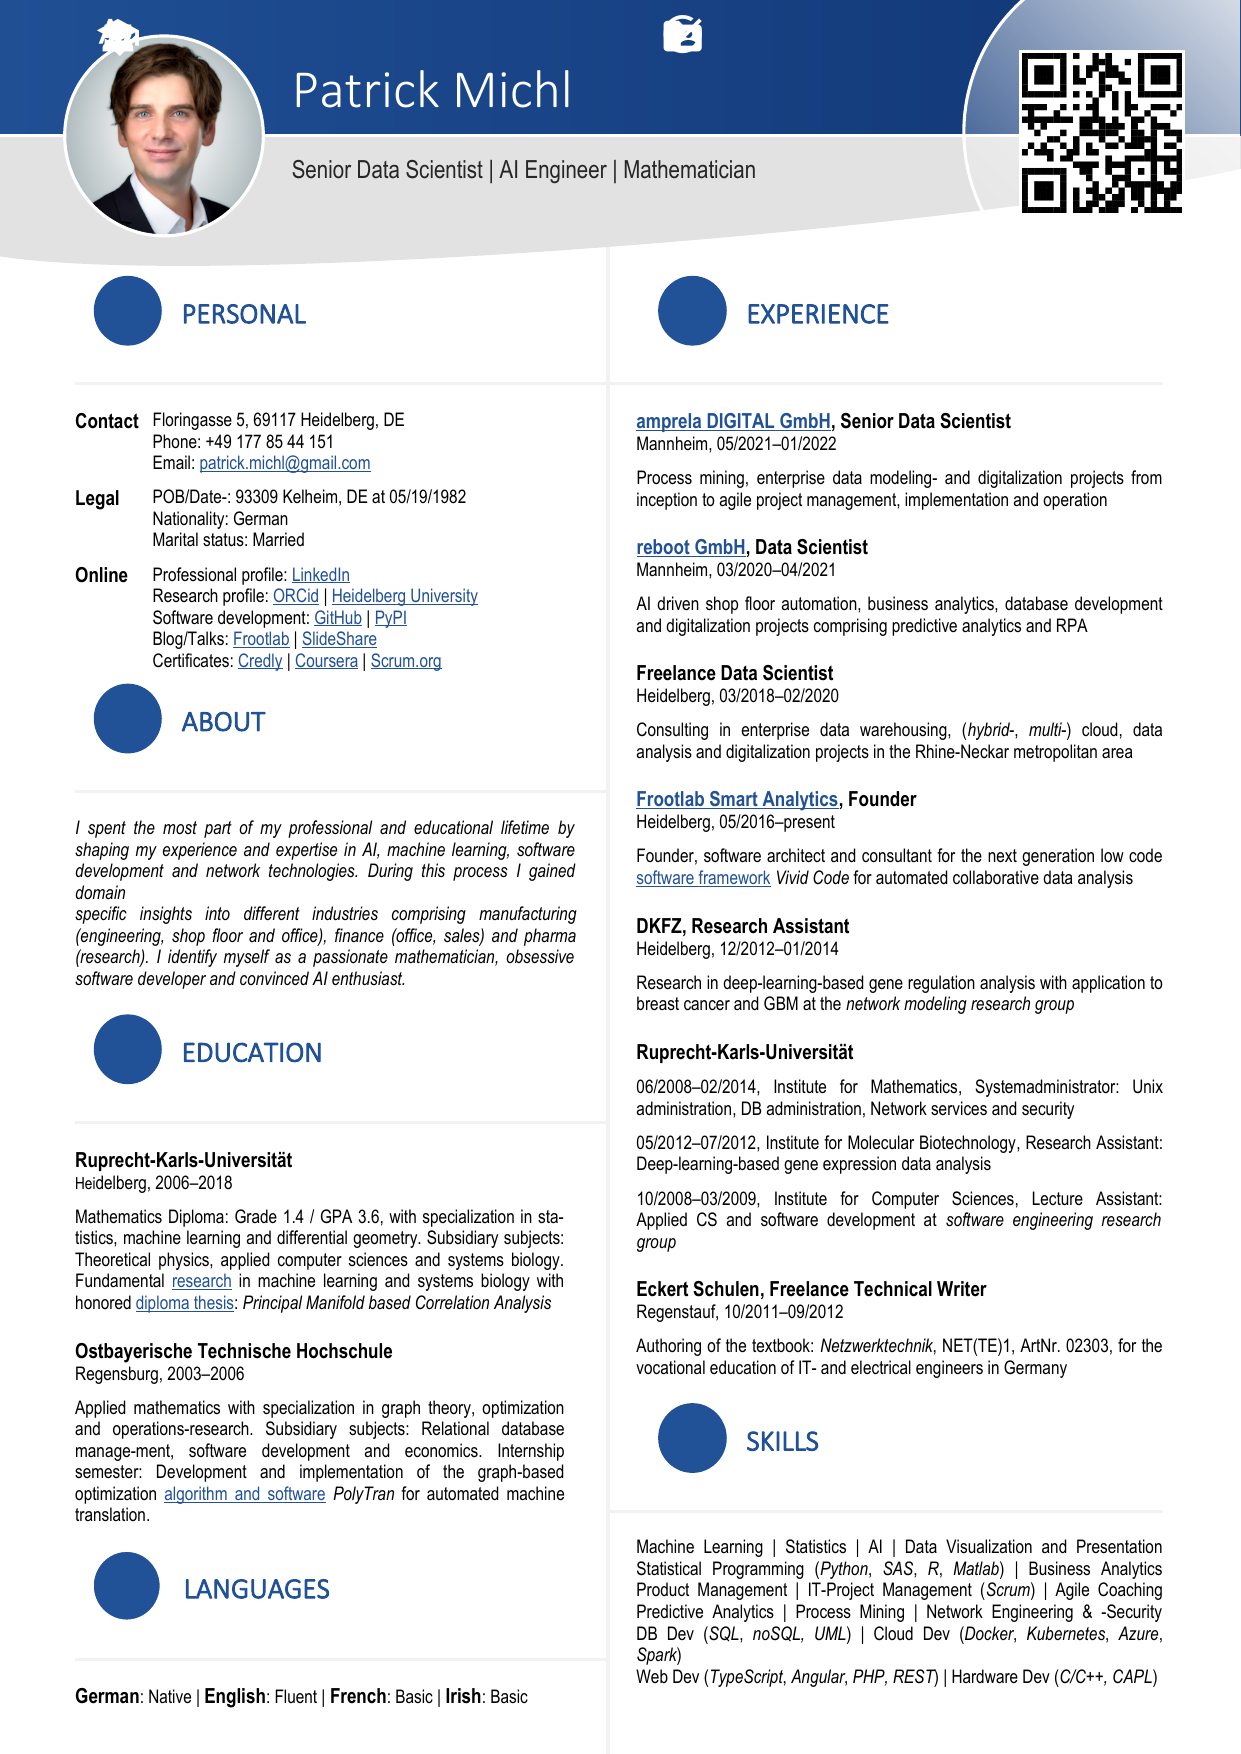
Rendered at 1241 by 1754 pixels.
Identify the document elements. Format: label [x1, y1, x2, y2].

table_header [75, 276, 610, 1708]
picture [67, 38, 261, 234]
table_header [610, 276, 1165, 1708]
table_header [74, 30, 1018, 263]
picture [1022, 53, 1182, 213]
